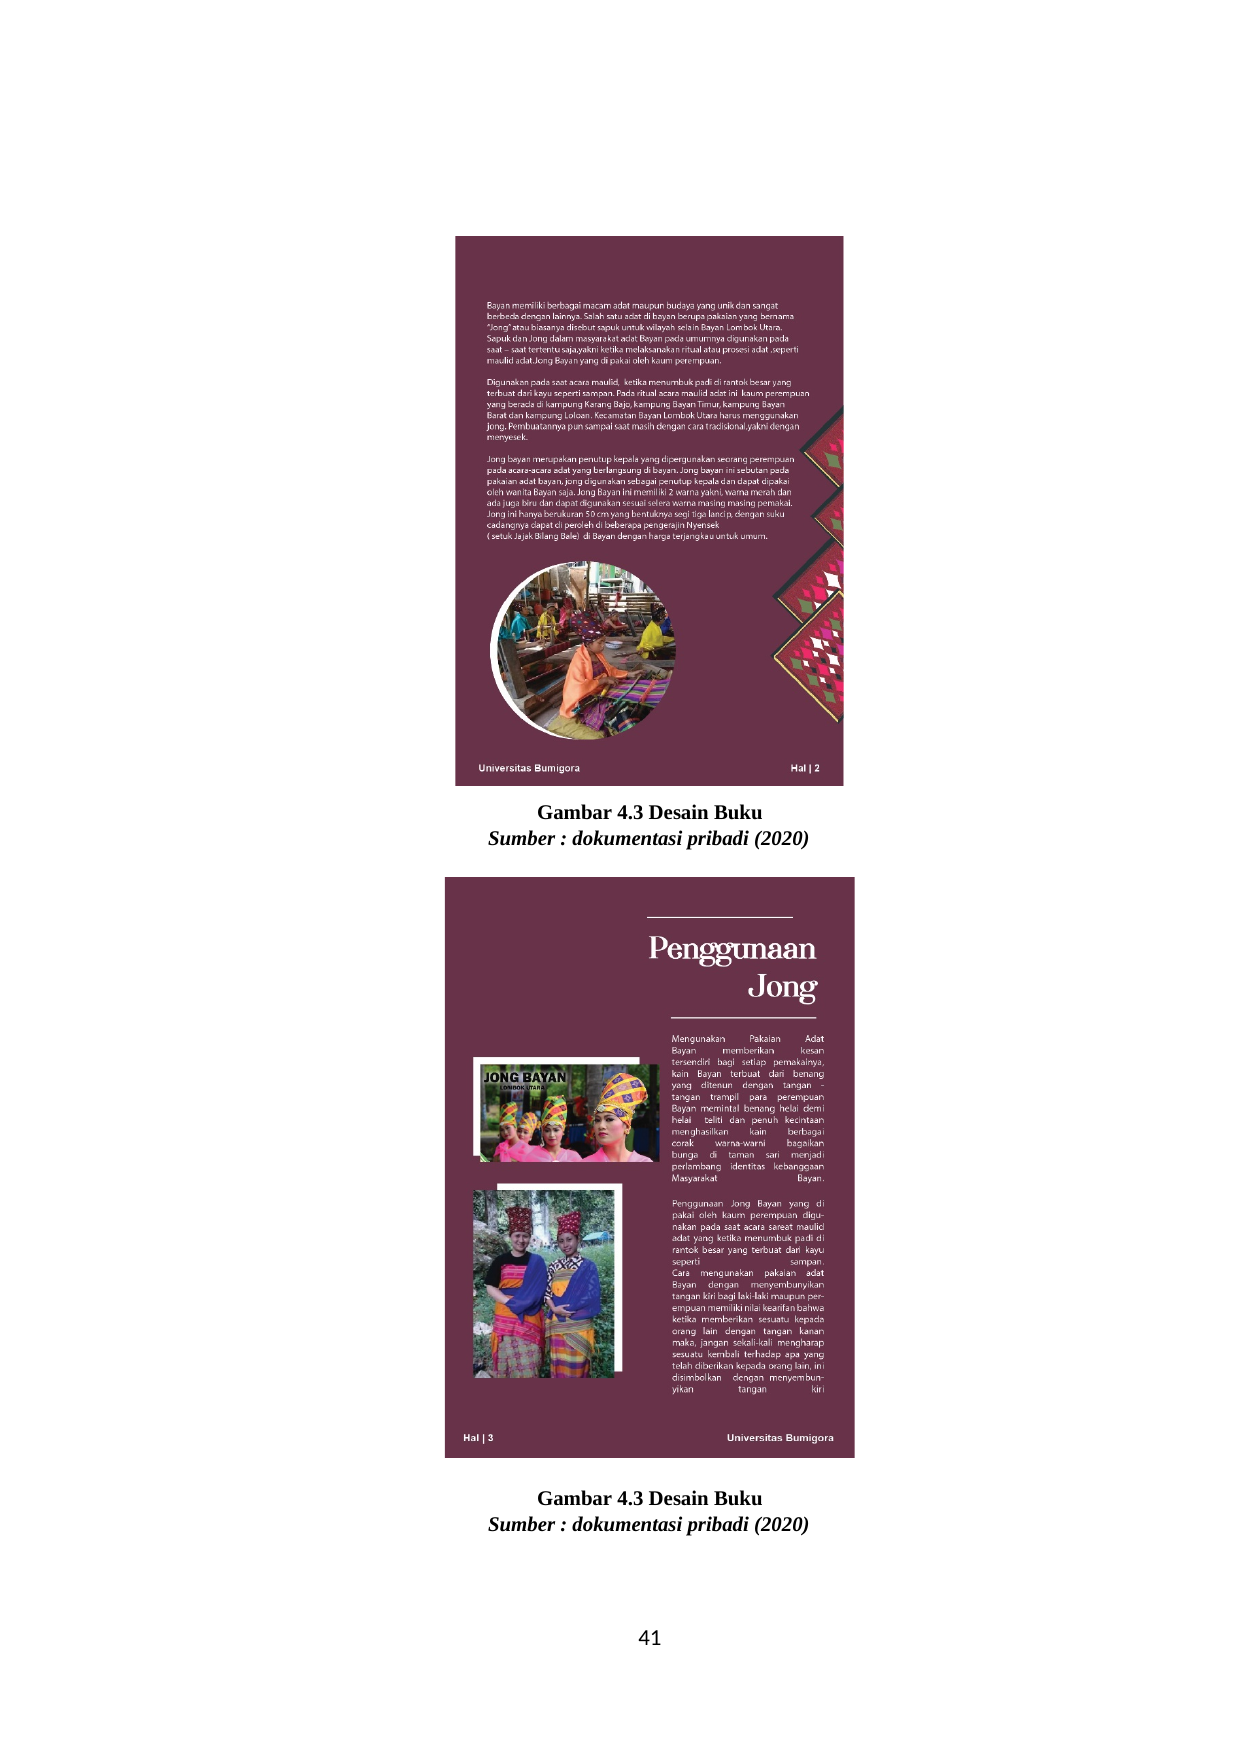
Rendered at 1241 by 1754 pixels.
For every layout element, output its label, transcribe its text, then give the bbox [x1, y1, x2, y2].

picture [455, 236, 844, 786]
text Gambar 4.3 Desain Buku Sumber : dokumentasi pribadi (2020) [236, 1486, 1063, 1536]
picture [444, 877, 855, 1458]
text Gambar 4.3 Desain Buku Sumber : dokumentasi pribadi (2020) [236, 799, 1063, 849]
